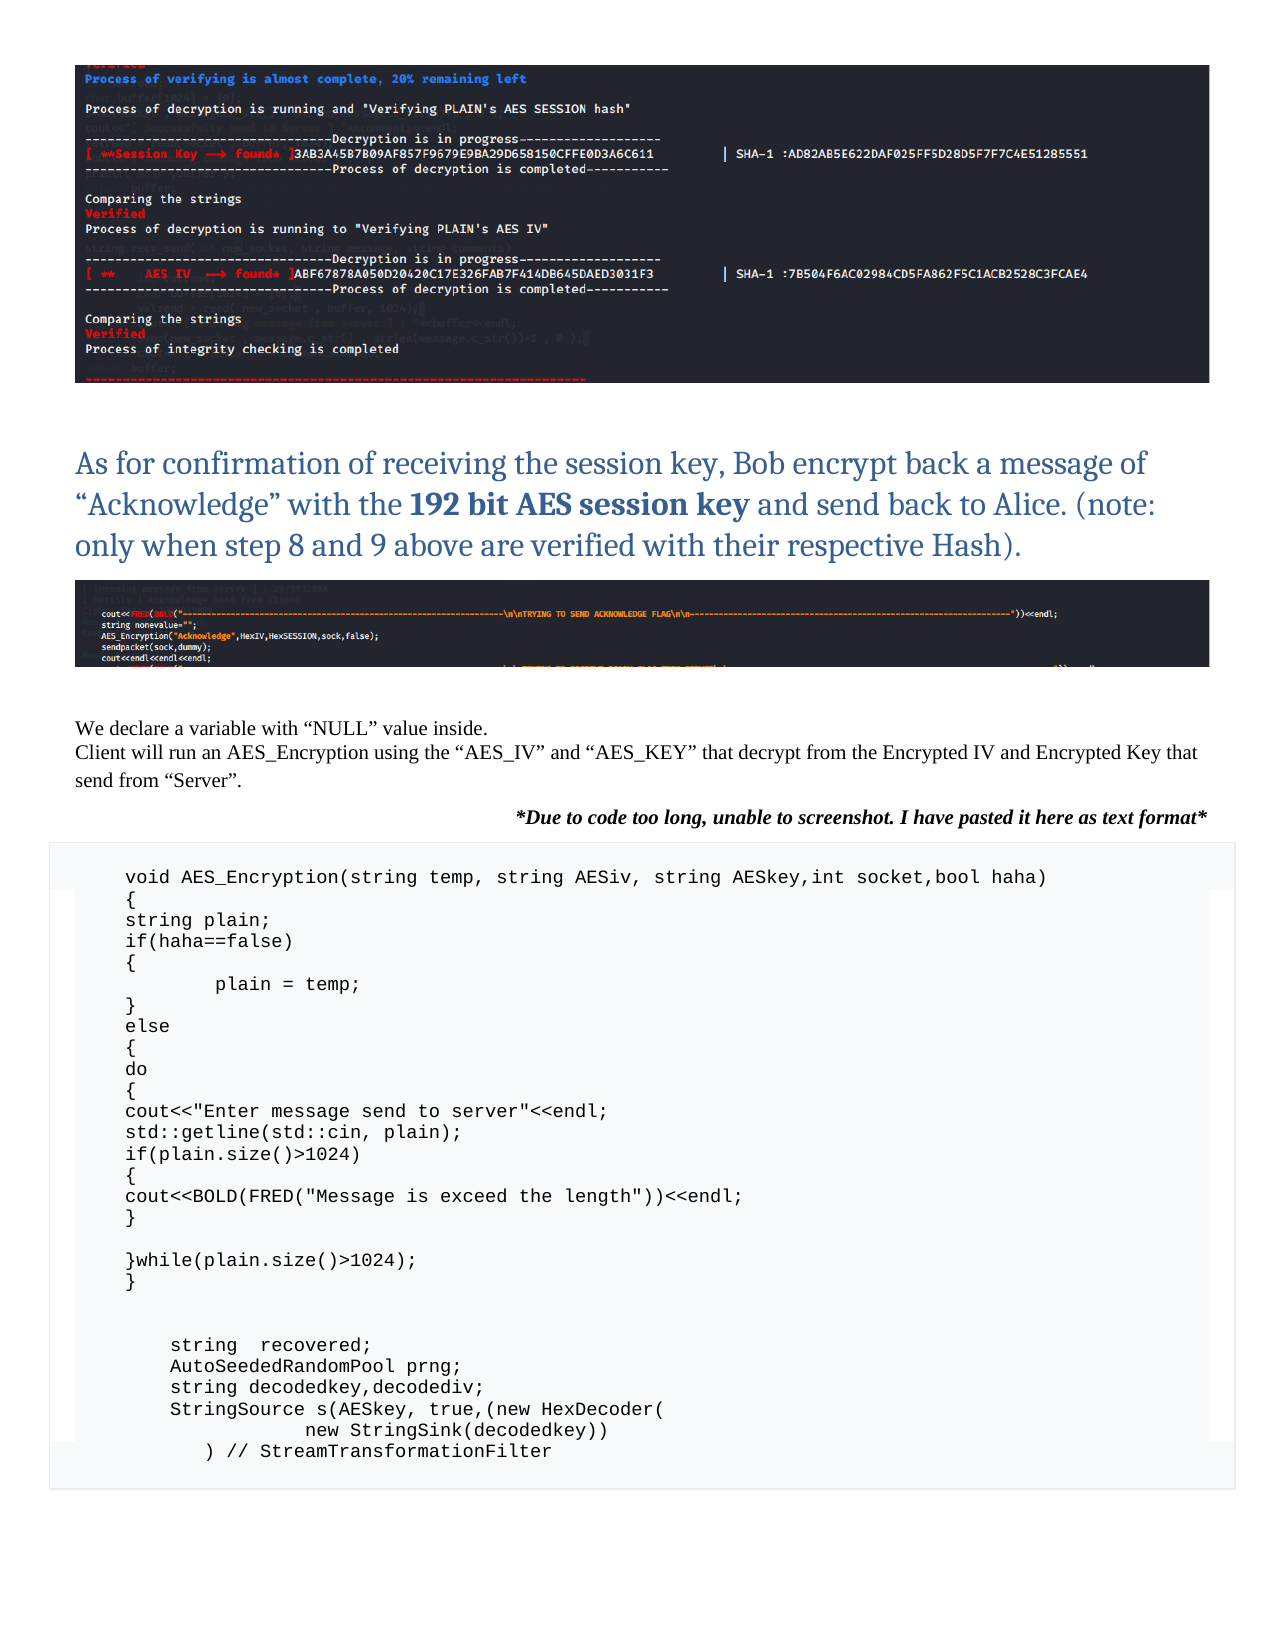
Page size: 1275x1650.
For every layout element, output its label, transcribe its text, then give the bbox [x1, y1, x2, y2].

text string recovered; [75, 1336, 1209, 1357]
text { [75, 1166, 1209, 1187]
text We declare a variable with “NULL” value inside. Client will run an AES_Encryption using the “AES_IV” and “AES_KEY” that decrypt from the Encrypted IV and Encrypted Key that send from “Server”. [75, 716, 1209, 793]
text cout<<"Enter message send to server"<<endl; [75, 1102, 1209, 1123]
text if(haha==false) [75, 932, 1209, 953]
picture [75, 65, 1210, 383]
text } [75, 1272, 1209, 1293]
text else [75, 1017, 1209, 1038]
text *Due to code too long, unable to screenshot. I have pasted it here as text format* [75, 805, 1209, 829]
text { [75, 1038, 1209, 1059]
text string decodedkey,decodediv; [75, 1378, 1209, 1399]
text cout<<BOLD(FRED("Message is exceed the length"))<<endl; [75, 1187, 1209, 1208]
text string plain; [75, 911, 1209, 932]
text { [75, 1081, 1209, 1102]
text if(plain.size()>1024) [75, 1144, 1209, 1166]
text void AES_Encryption(string temp, string AESiv, string AESkey,int socket,bool haha) [50, 843, 1234, 889]
text } [75, 1208, 1209, 1229]
text { [75, 953, 1209, 974]
text AutoSeededRandomPool prng; [75, 1357, 1209, 1378]
text }while(plain.size()>1024); [75, 1251, 1209, 1272]
text do [75, 1059, 1209, 1081]
text ) // StreamTransformationFilter [50, 1416, 1234, 1488]
text plain = temp; [75, 974, 1209, 996]
text } [75, 996, 1209, 1017]
subtitle As for confirmation of receiving the session key, Bob encrypt back a message of “Acknowledge” with the 192 bit AES session key and send back to Alice. (note: only when step 8 and 9 above are verified with their respective Hash). [75, 444, 1209, 565]
text StringSource s(AESkey, true,(new HexDecoder( [75, 1399, 1209, 1416]
picture [75, 580, 1210, 667]
text std::getline(std::cin, plain); [75, 1123, 1209, 1144]
text { [75, 889, 1209, 911]
